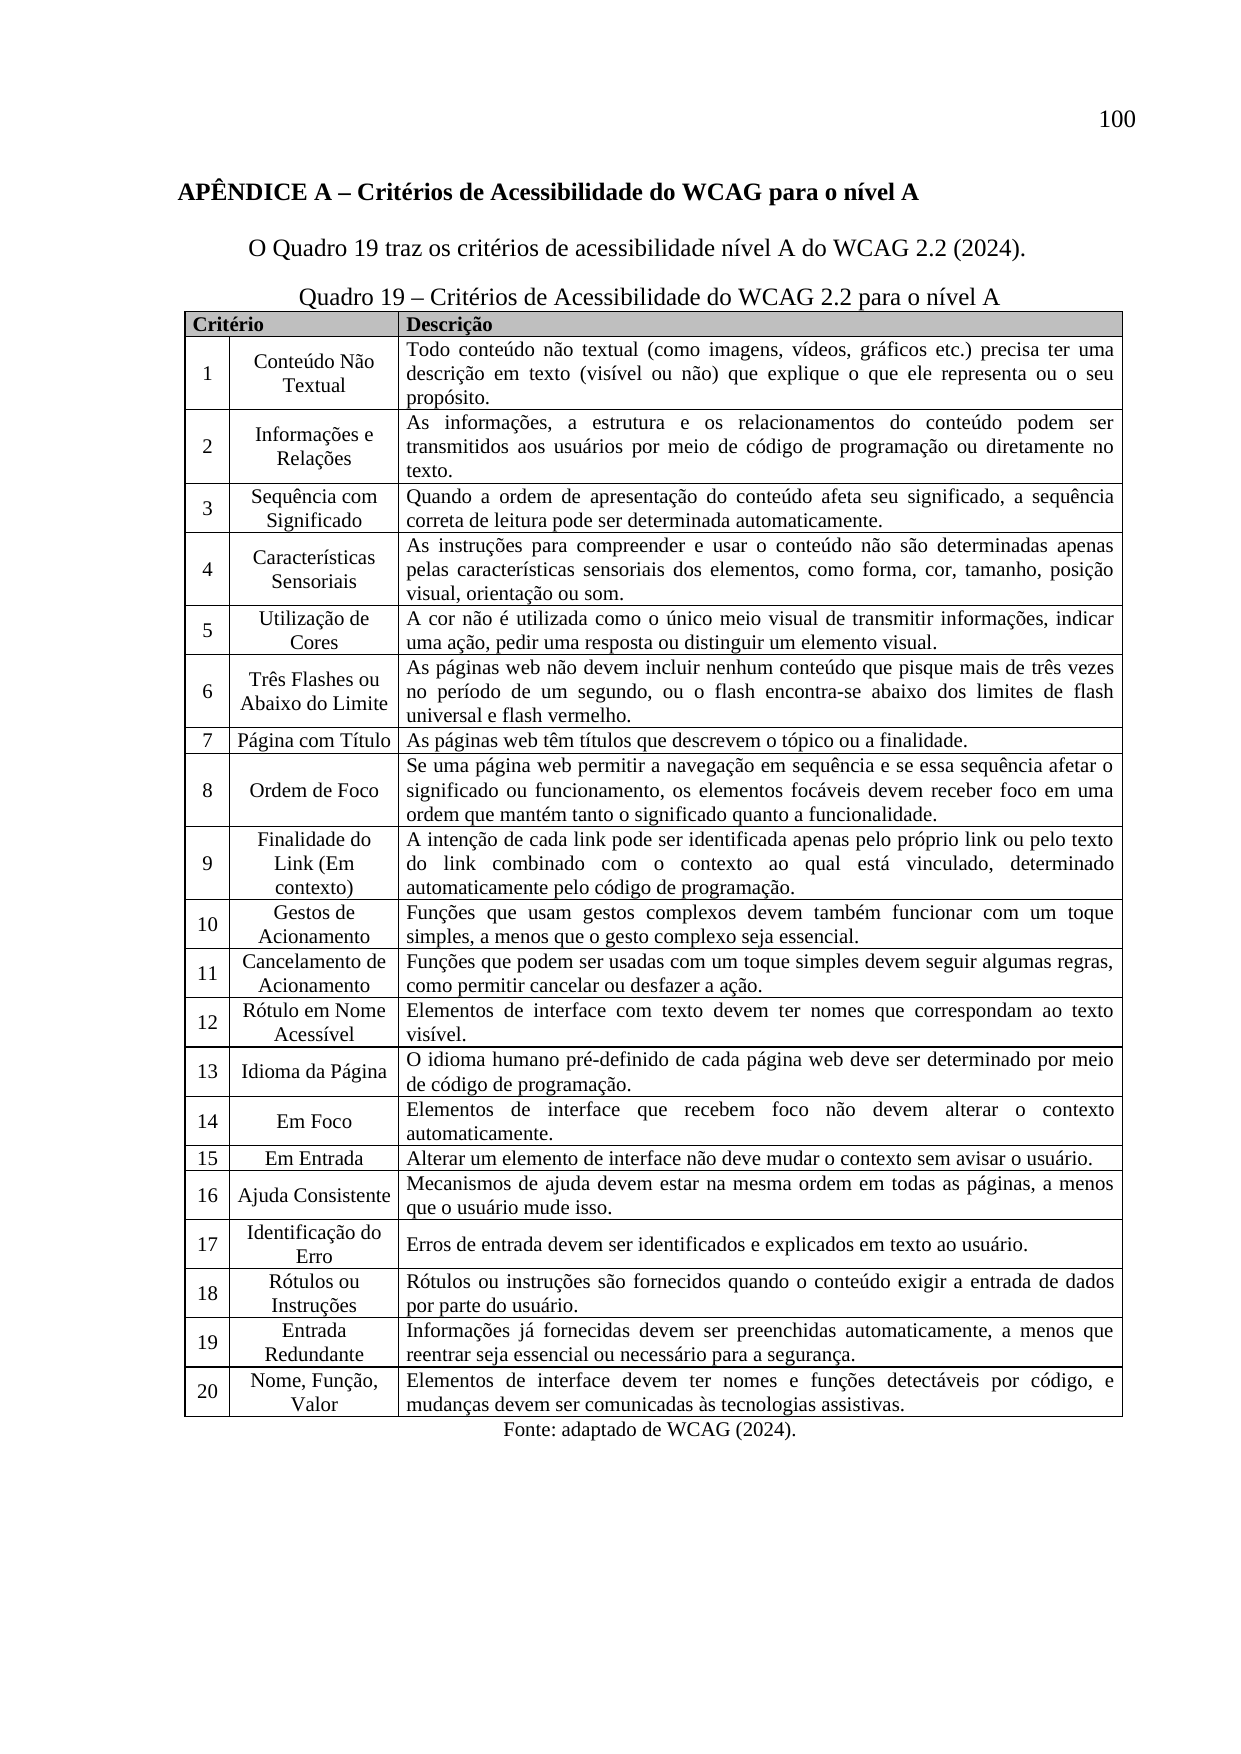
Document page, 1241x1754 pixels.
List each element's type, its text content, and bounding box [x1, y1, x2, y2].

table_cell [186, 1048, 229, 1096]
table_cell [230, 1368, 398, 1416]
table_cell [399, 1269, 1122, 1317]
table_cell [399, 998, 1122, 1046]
table_cell Todo conteúdo não textual (como imagens, vídeos, gráficos etc.) precisa ter uma descrição em texto (visível ou não) que explique o que ele representa ou o seu propósito. [399, 337, 1122, 409]
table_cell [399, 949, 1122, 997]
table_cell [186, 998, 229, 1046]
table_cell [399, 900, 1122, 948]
text APÊNDICE A – Critérios de Acessibilidade do WCAG para o nível A [177, 177, 1122, 206]
table_cell 3 [186, 484, 229, 532]
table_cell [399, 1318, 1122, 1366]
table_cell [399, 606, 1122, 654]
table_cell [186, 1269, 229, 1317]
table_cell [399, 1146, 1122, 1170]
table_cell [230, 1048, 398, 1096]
table_cell 1 [186, 337, 229, 409]
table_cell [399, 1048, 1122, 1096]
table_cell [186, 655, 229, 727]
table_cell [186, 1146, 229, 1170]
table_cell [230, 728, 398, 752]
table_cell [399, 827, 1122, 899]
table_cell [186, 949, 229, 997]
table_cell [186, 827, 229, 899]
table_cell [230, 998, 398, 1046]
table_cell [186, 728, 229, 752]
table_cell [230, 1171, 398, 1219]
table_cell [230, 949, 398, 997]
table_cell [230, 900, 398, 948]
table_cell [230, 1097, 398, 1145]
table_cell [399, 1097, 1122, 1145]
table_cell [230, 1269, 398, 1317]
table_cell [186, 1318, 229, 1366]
table_cell Sequência com Significado [230, 484, 398, 532]
text Fonte: adaptado de WCAG (2024). [177, 1417, 1122, 1441]
table_header Descrição [399, 312, 1122, 336]
table_cell As informações, a estrutura e os relacionamentos do conteúdo podem ser transmitidos aos usuários por meio de código de programação ou diretamente no texto. [399, 410, 1122, 482]
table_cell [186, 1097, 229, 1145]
table_cell Conteúdo Não Textual [230, 337, 398, 409]
text O Quadro 19 traz os critérios de acessibilidade nível A do WCAG 2.2 (2024). [177, 233, 1122, 262]
table_cell 2 [186, 410, 229, 482]
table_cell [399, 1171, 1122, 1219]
table_cell Características Sensoriais [230, 533, 398, 605]
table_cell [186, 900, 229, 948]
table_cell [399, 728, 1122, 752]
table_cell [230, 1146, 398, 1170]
table_cell As instruções para compreender e usar o conteúdo não são determinadas apenas pelas características sensoriais dos elementos, como forma, cor, tamanho, posição visual, orientação ou som. [399, 533, 1122, 605]
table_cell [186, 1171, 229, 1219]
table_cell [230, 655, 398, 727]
table_cell Informações e Relações [230, 410, 398, 482]
table_cell 4 [186, 533, 229, 605]
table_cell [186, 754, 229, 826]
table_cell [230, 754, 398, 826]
table_cell Quando a ordem de apresentação do conteúdo afeta seu significado, a sequência correta de leitura pode ser determinada automaticamente. [399, 484, 1122, 532]
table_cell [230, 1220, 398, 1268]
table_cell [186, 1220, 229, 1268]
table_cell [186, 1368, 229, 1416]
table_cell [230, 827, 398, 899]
table_cell Utilização de Cores [230, 606, 398, 654]
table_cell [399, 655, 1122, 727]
table_header Critério [186, 312, 398, 336]
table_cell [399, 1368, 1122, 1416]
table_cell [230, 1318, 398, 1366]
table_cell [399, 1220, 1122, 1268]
table_cell 5 [186, 606, 229, 654]
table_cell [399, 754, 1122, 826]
